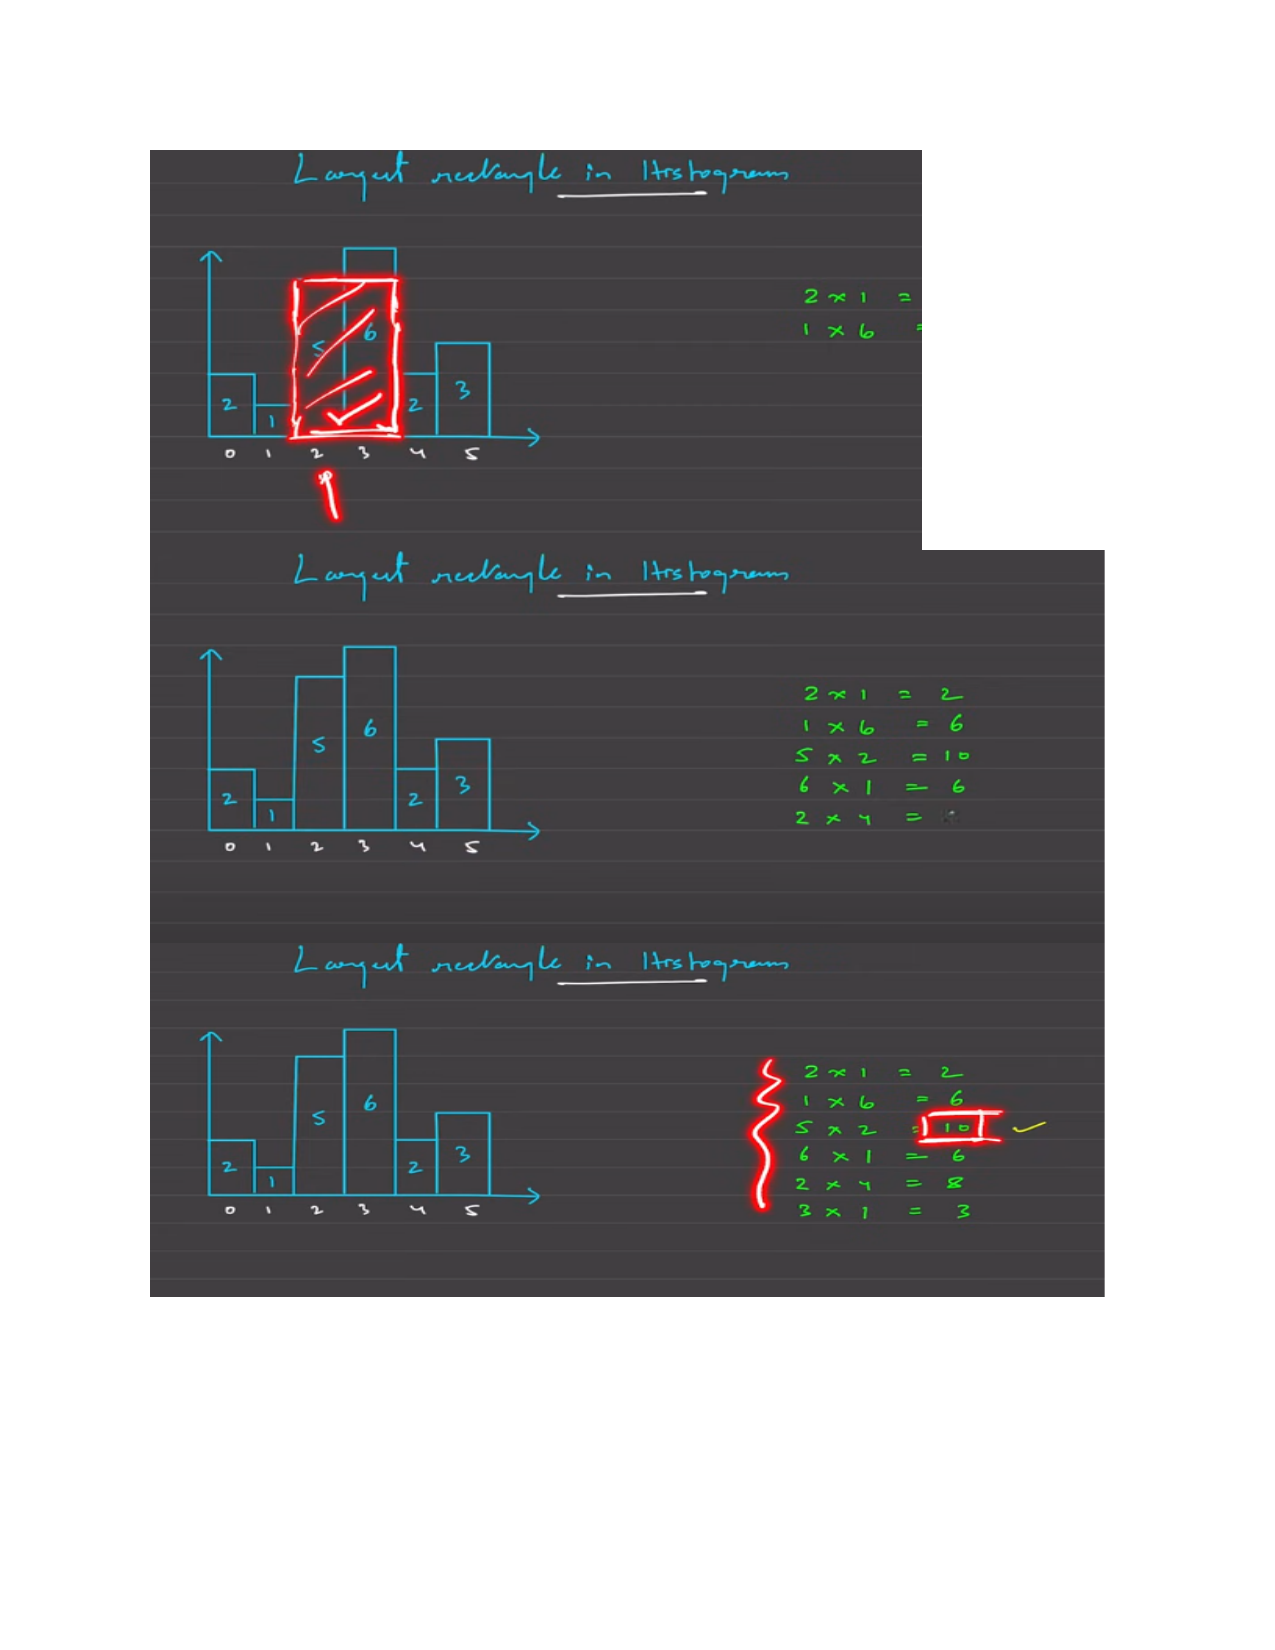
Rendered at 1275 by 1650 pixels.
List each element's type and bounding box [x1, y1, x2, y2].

picture [150, 150, 1105, 1297]
